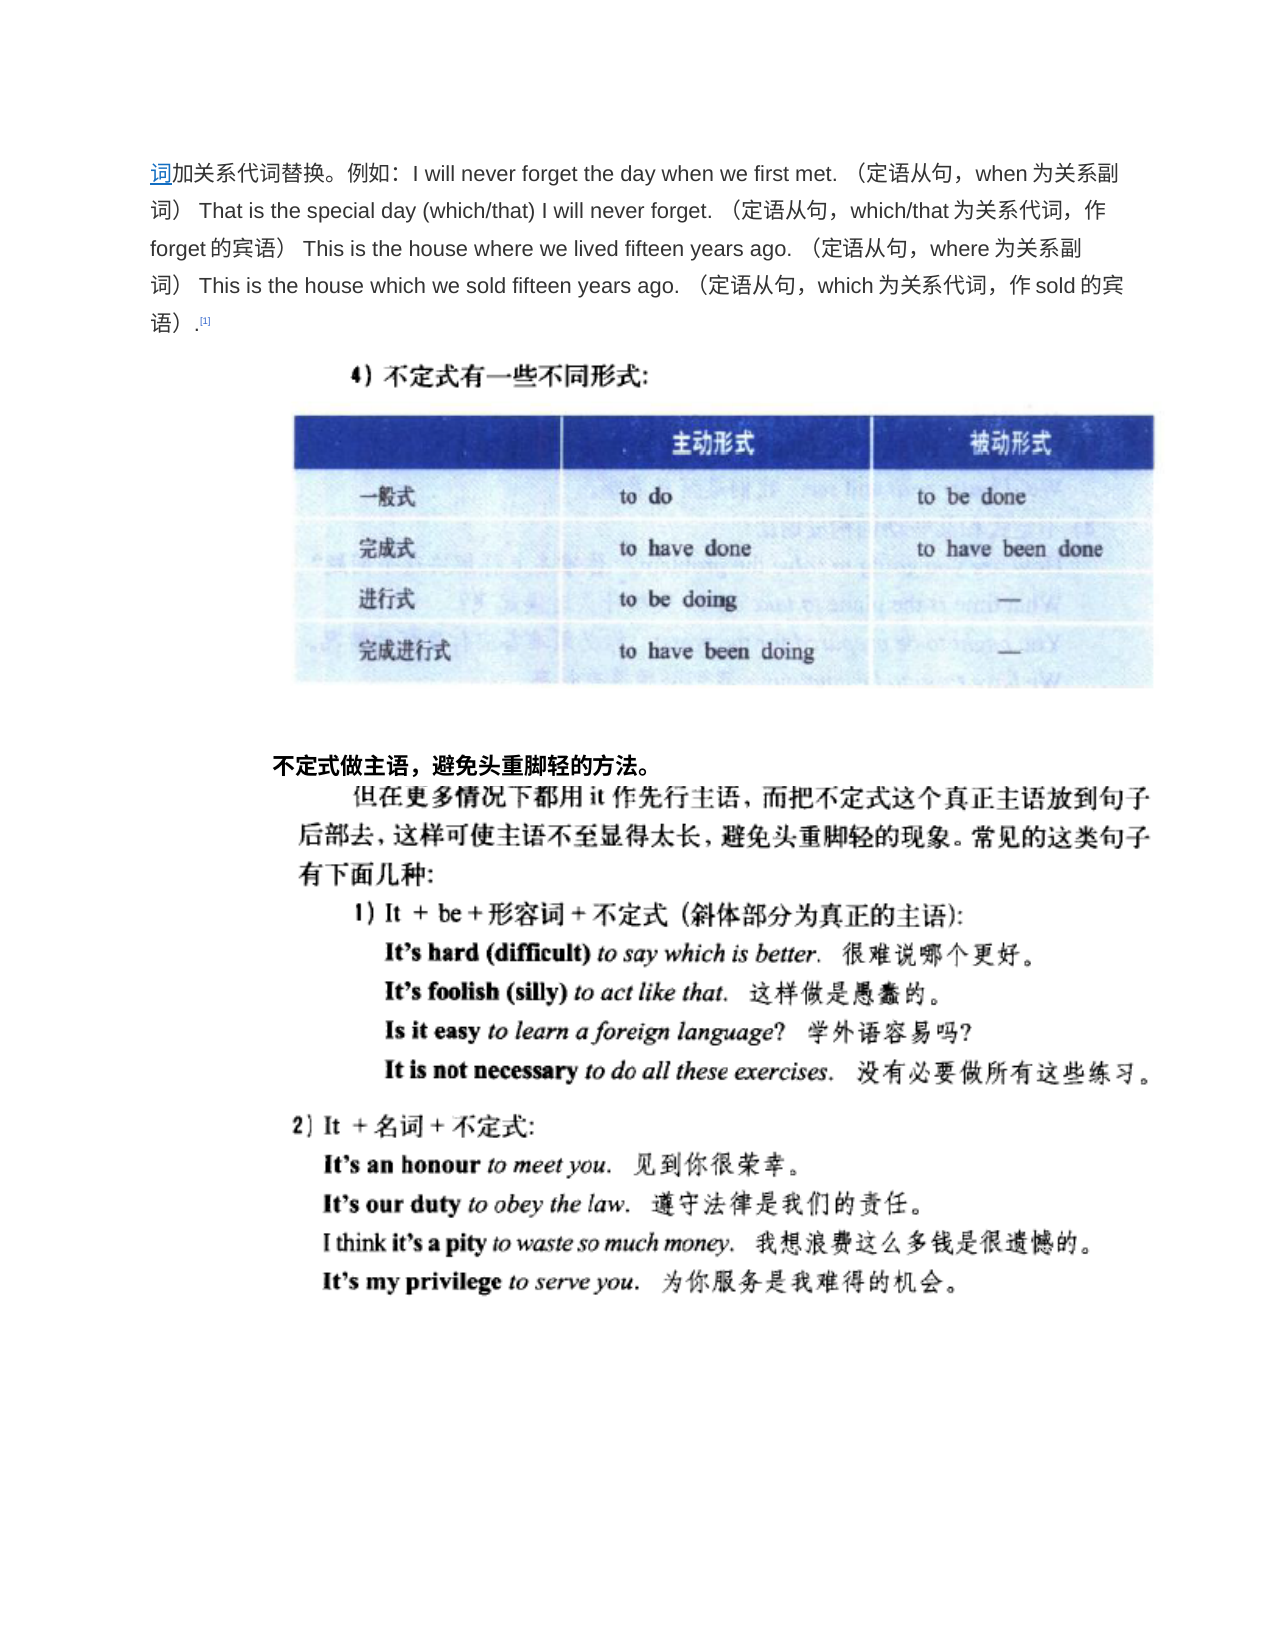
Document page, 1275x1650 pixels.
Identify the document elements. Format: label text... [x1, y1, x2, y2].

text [150, 150, 1125, 337]
list 不定式做主语，避免头重脚轻的方法。 [272, 748, 1125, 781]
picture [271, 358, 1188, 712]
picture [271, 1094, 1185, 1298]
picture [271, 786, 1247, 1091]
